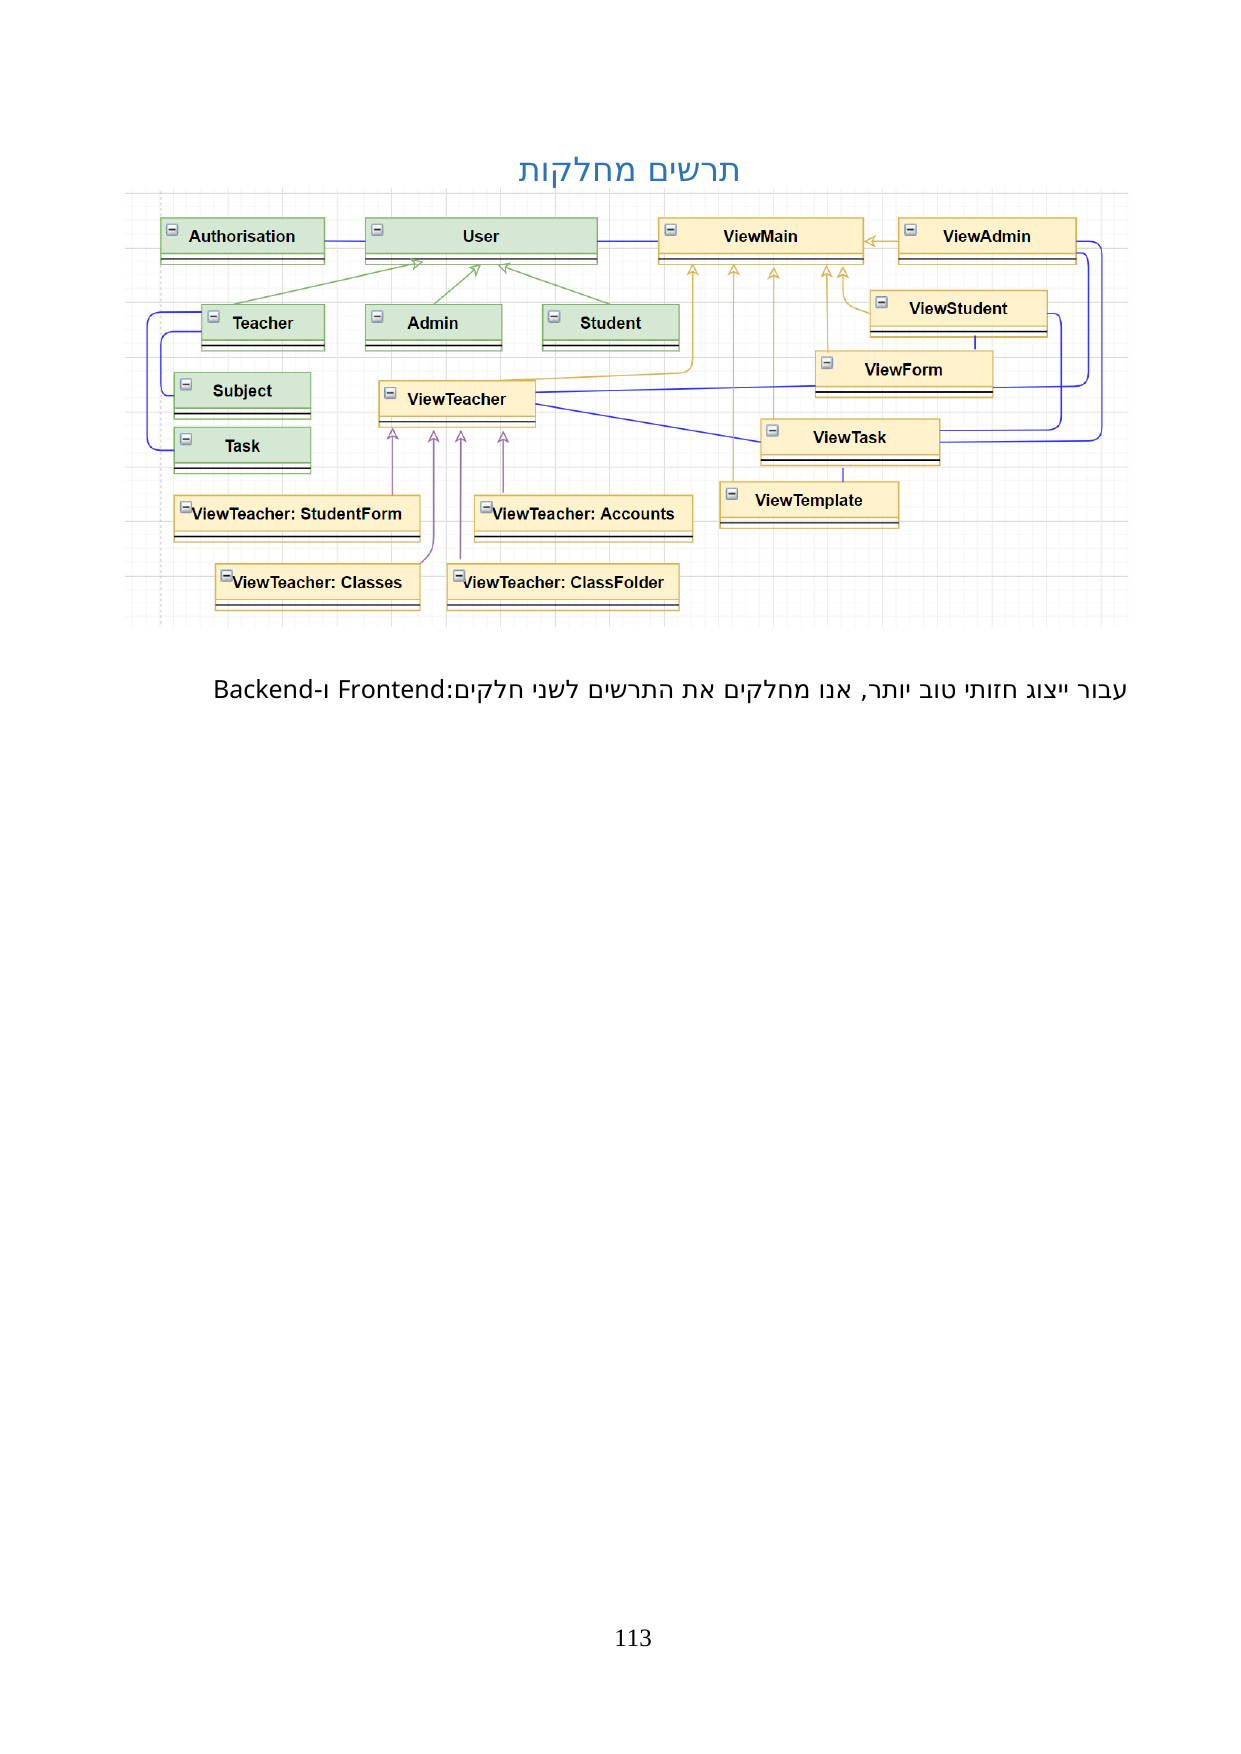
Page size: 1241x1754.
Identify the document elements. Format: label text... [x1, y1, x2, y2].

text עבור ייצוג חזותי טוב יותר, אנו מחלקים את התרשים לשני חלקים:Frontend ו-Backend [131, 672, 1128, 706]
text תרשים מחלקות [131, 150, 1128, 188]
picture [125, 188, 1129, 627]
